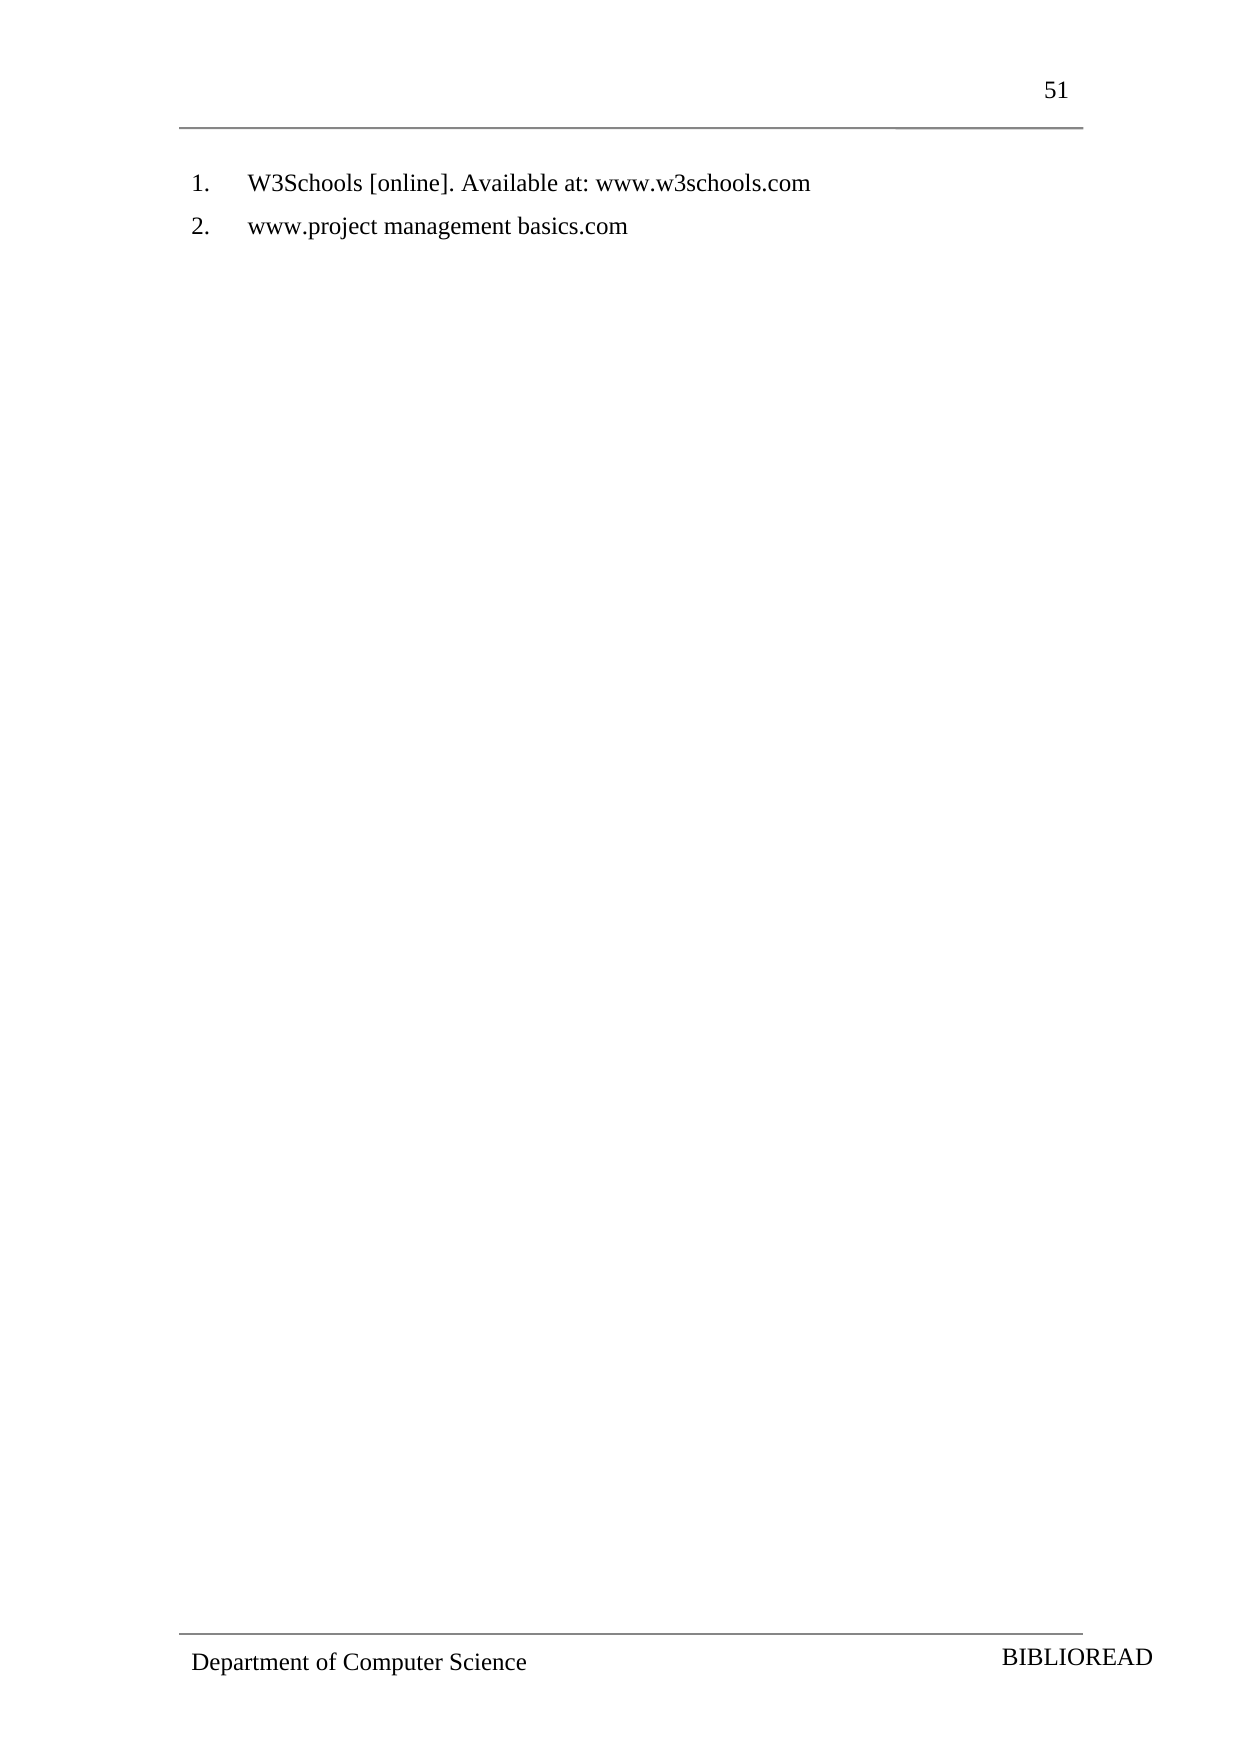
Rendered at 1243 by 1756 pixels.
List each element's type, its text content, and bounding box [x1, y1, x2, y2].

list www.project management basics.com [191, 211, 1234, 240]
list W3Schools [online]. Available at: www.w3schools.com [191, 168, 1234, 197]
